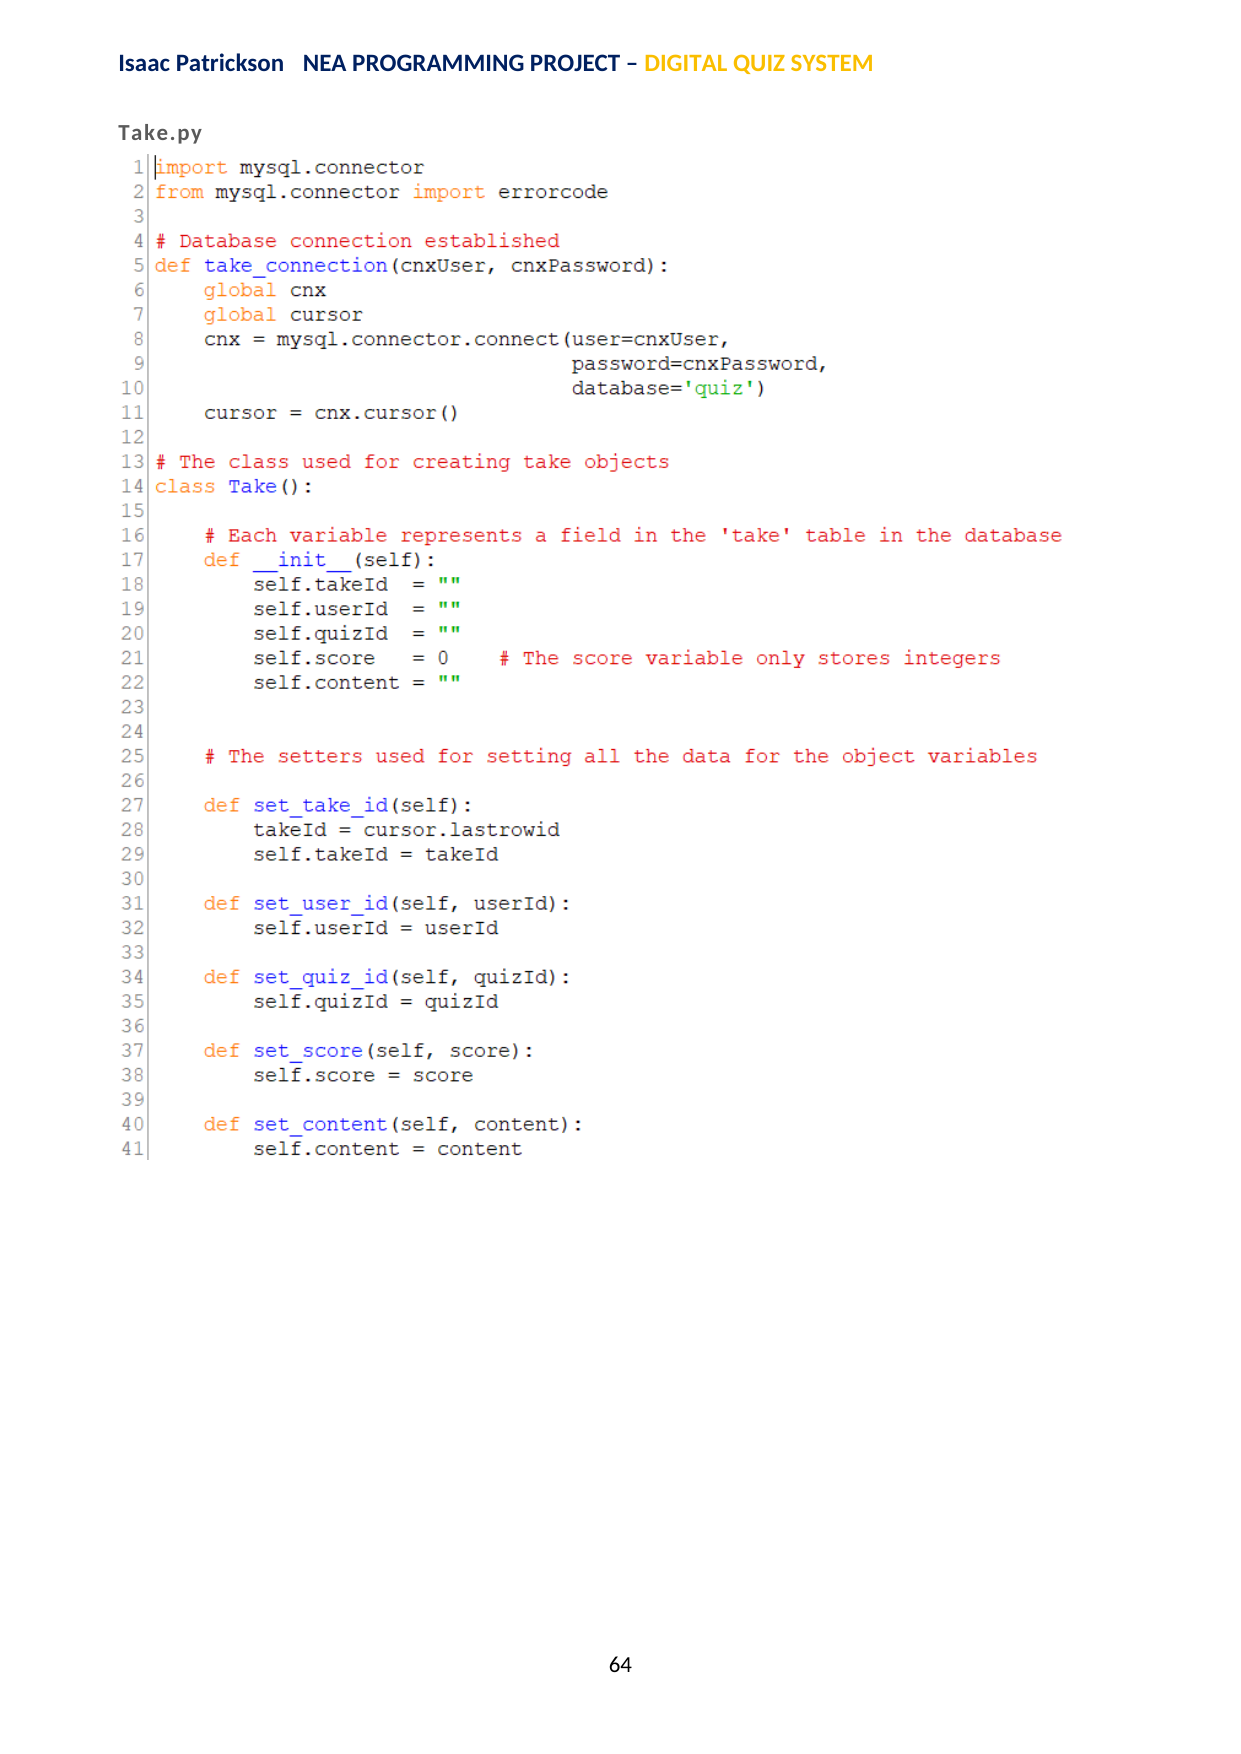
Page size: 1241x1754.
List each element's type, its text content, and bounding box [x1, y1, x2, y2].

subtitle Take.py [118, 118, 1122, 146]
picture [118, 154, 1123, 1160]
